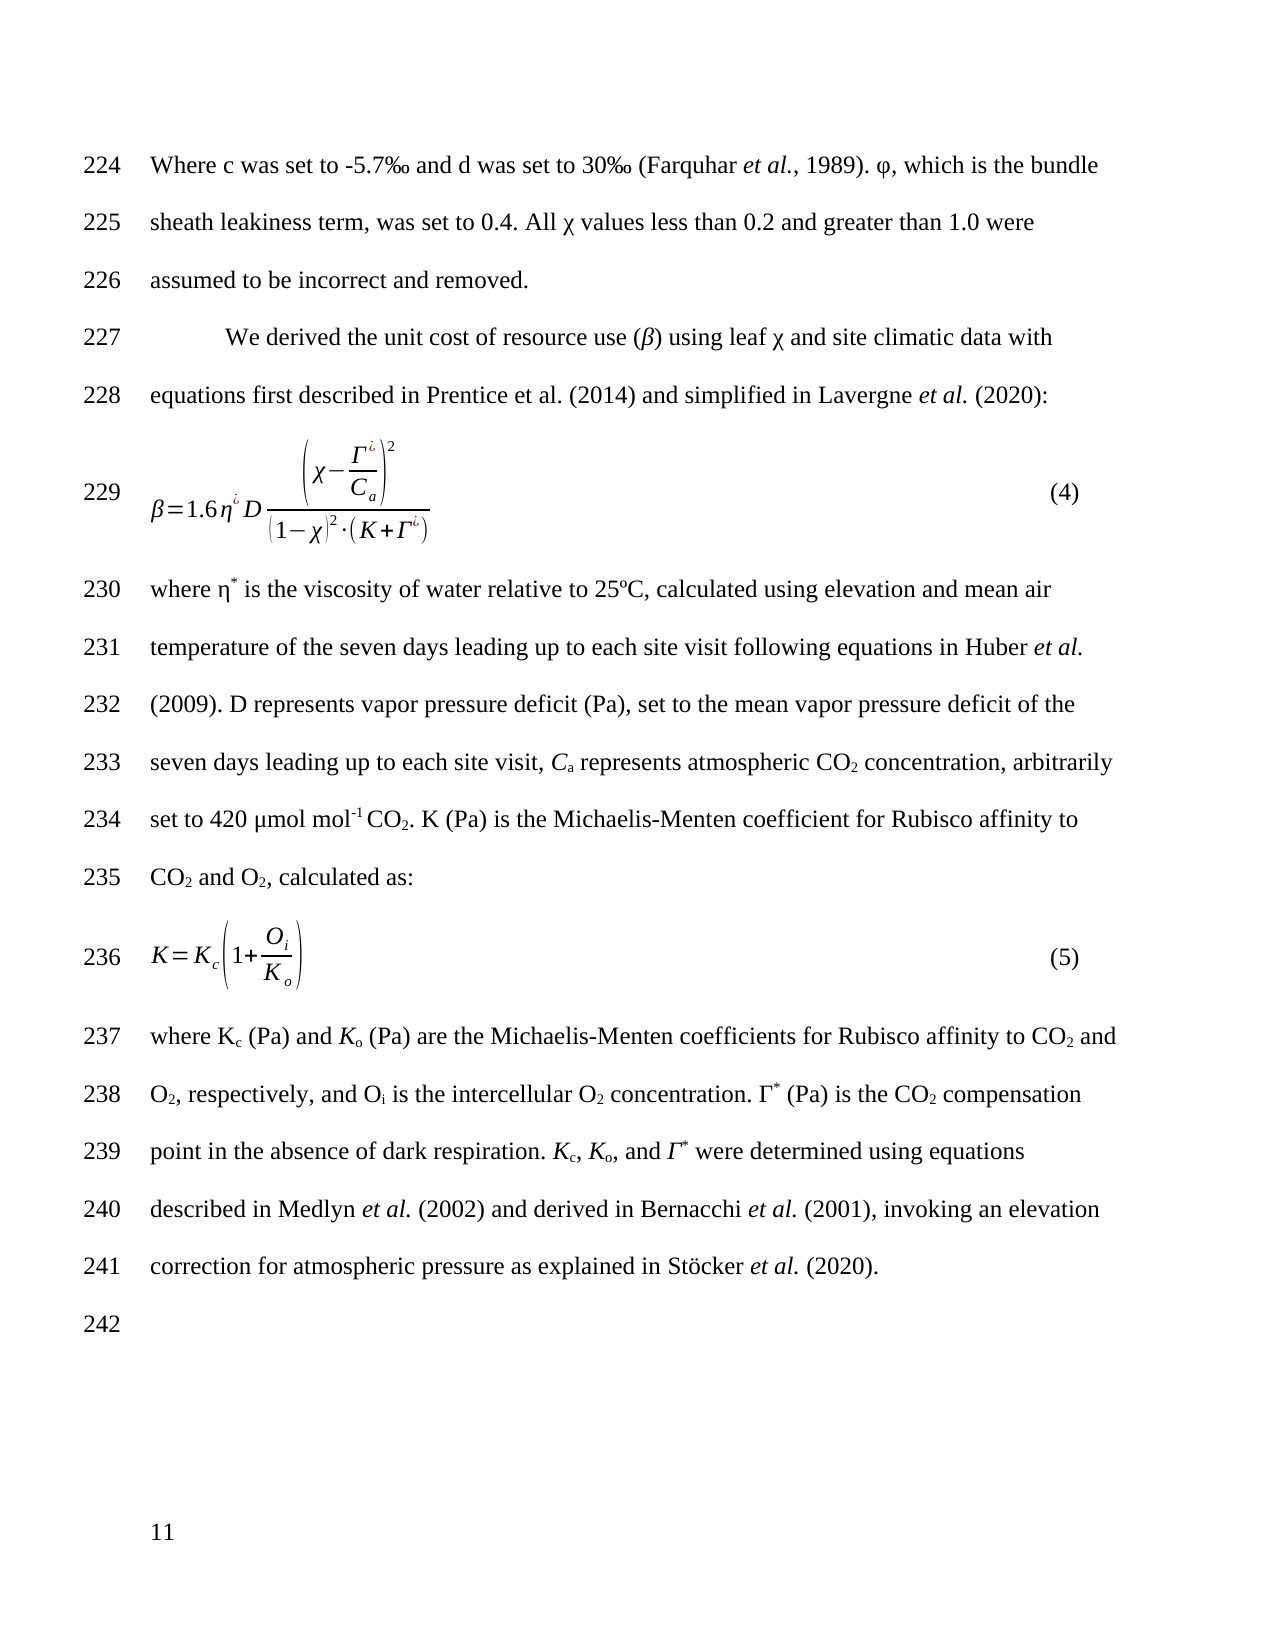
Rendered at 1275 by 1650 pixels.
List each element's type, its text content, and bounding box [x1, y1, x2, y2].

text where η* is the viscosity of water relative to 25ºC, calculated using elevation and mean air temperature of the seven days leading up to each site visit following equations in Huber et al. (2009). D represents vapor pressure deficit (Pa), set to the mean vapor pressure deficit of the seven days leading up to each site visit, Ca represents atmospheric CO2 concentration, arbitrarily set to 420 μmol mol-1 CO2. K (Pa) is the Michaelis-Menten coefficient for Rubisco affinity to CO2 and O2, calculated as: [150, 574, 1125, 891]
text We derived the unit cost of resource use (β) using leaf χ and site climatic data with equations first described in Prentice et al. (2014) and simplified in Lavergne et al. (2020): [150, 322, 1125, 409]
text (4) [150, 437, 1125, 546]
text Where c was set to -5.7‰ and d was set to 30‰ (Farquhar et al., 1989). φ, which is the bundle sheath leakiness term, was set to 0.4. All χ values less than 0.2 and greater than 1.0 were assumed to be incorrect and removed. [150, 150, 1125, 294]
text (5) [150, 919, 1125, 993]
text where Kc (Pa) and Ko (Pa) are the Michaelis-Menten coefficients for Rubisco affinity to CO2 and O2, respectively, and Oi is the intercellular O2 concentration. Γ* (Pa) is the CO2 compensation point in the absence of dark respiration. Kc, Ko, and Γ* were determined using equations described in Medlyn et al. (2002) and derived in Bernacchi et al. (2001), invoking an elevation correction for atmospheric pressure as explained in Stöcker et al. (2020). [150, 1021, 1125, 1280]
